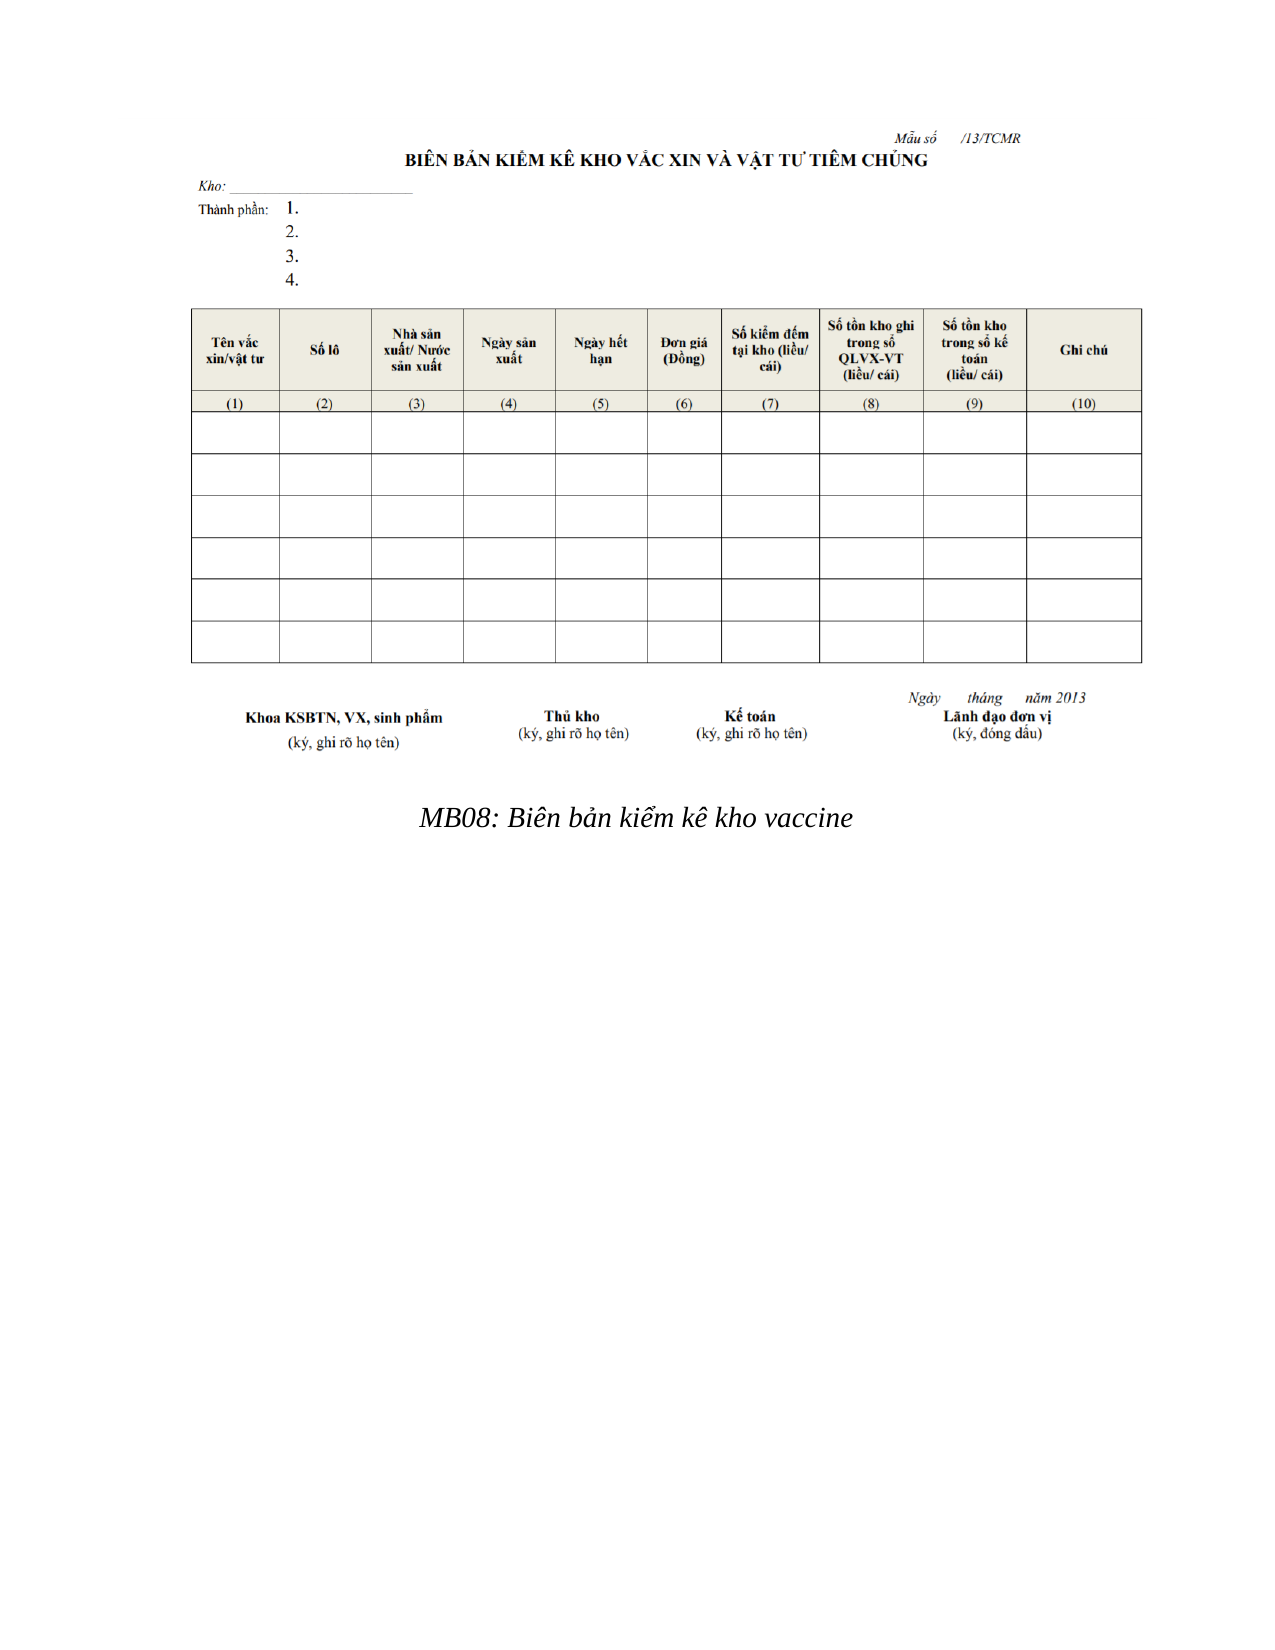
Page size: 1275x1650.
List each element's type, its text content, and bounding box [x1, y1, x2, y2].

text MB08: Biên bản kiểm kê kho vaccine [118, 801, 1157, 834]
picture [118, 118, 1157, 801]
